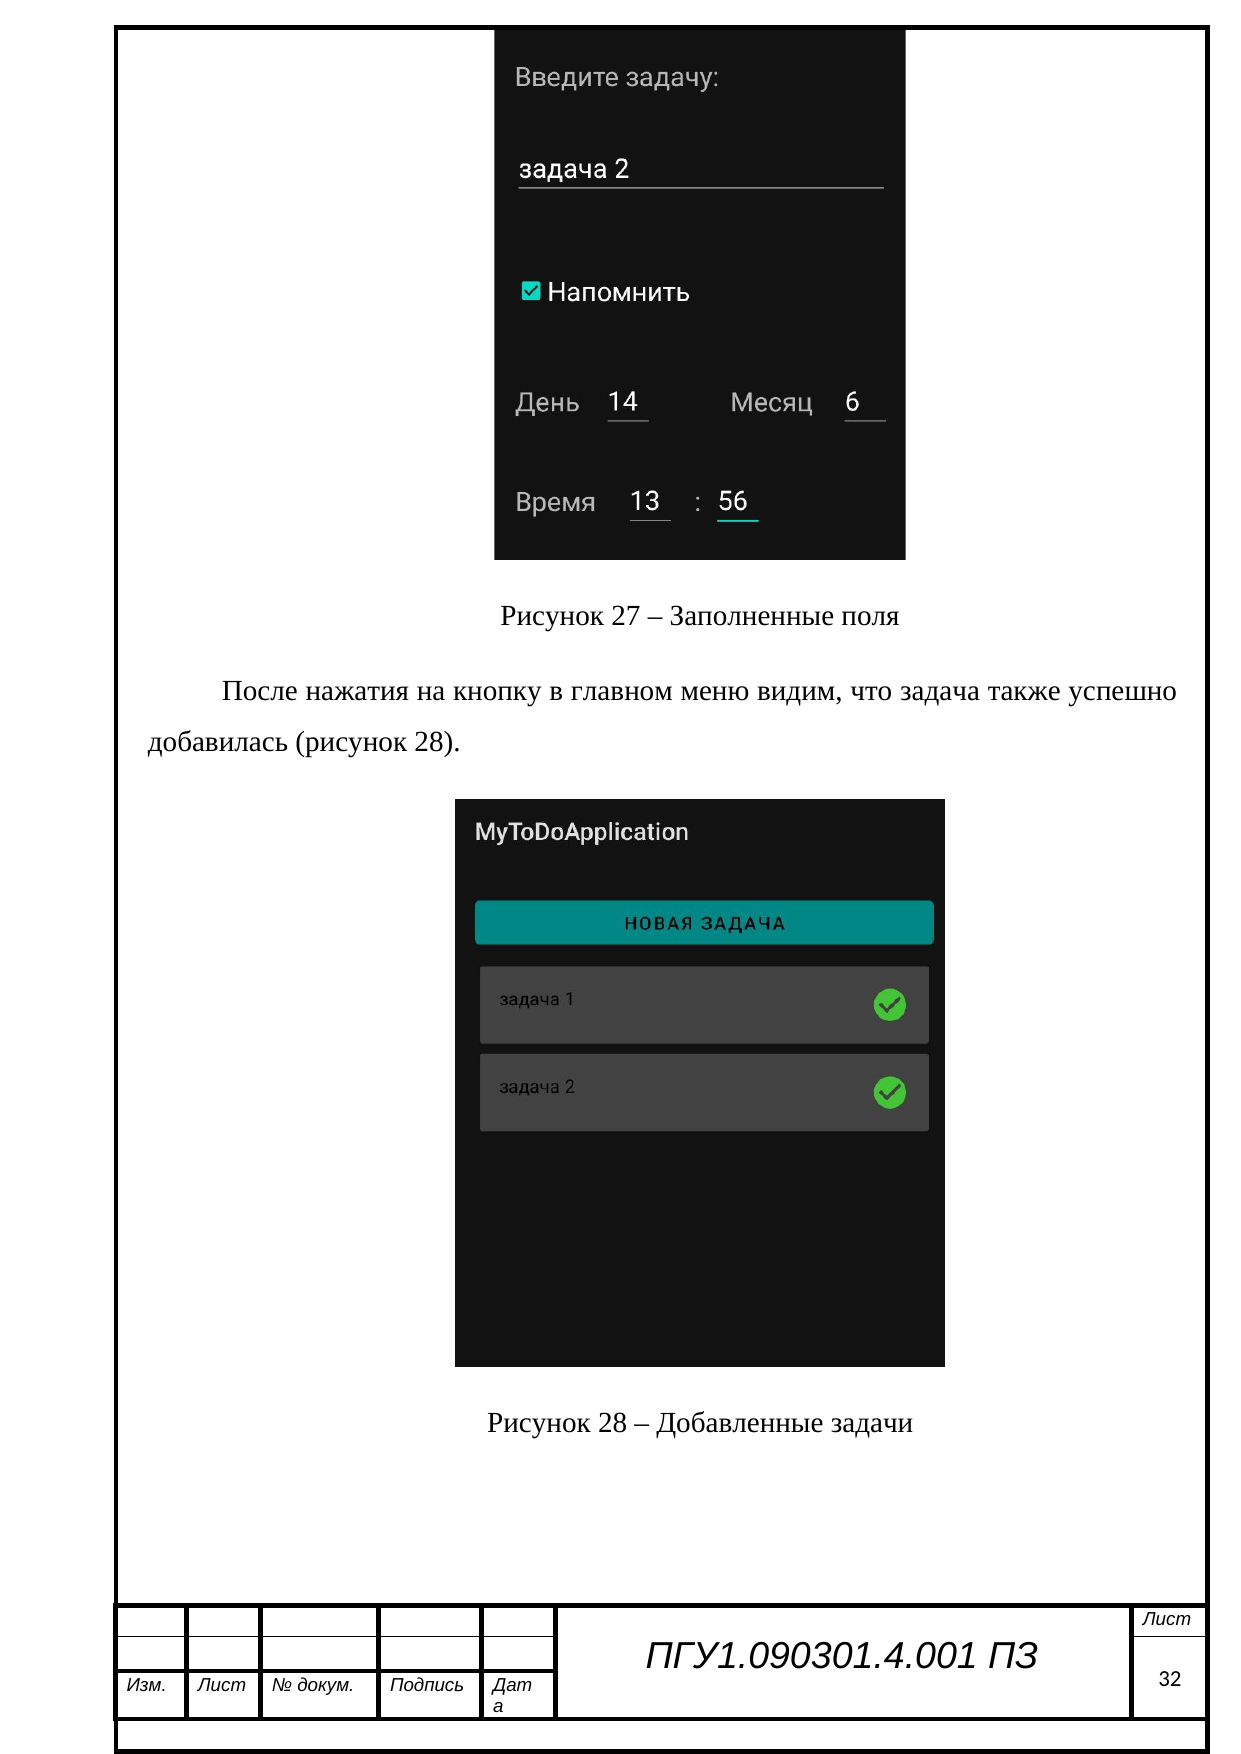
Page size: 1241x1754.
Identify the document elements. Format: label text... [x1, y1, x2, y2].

picture [494, 30, 906, 560]
text Рисунок 27 – Заполненные поля [148, 598, 1178, 632]
picture [455, 799, 945, 1367]
text После нажатия на кнопку в главном меню видим, что задача также успешно добавилась (рисунок 28). [148, 673, 1178, 757]
text Рисунок 28 – Добавленные задачи [148, 1405, 1178, 1439]
